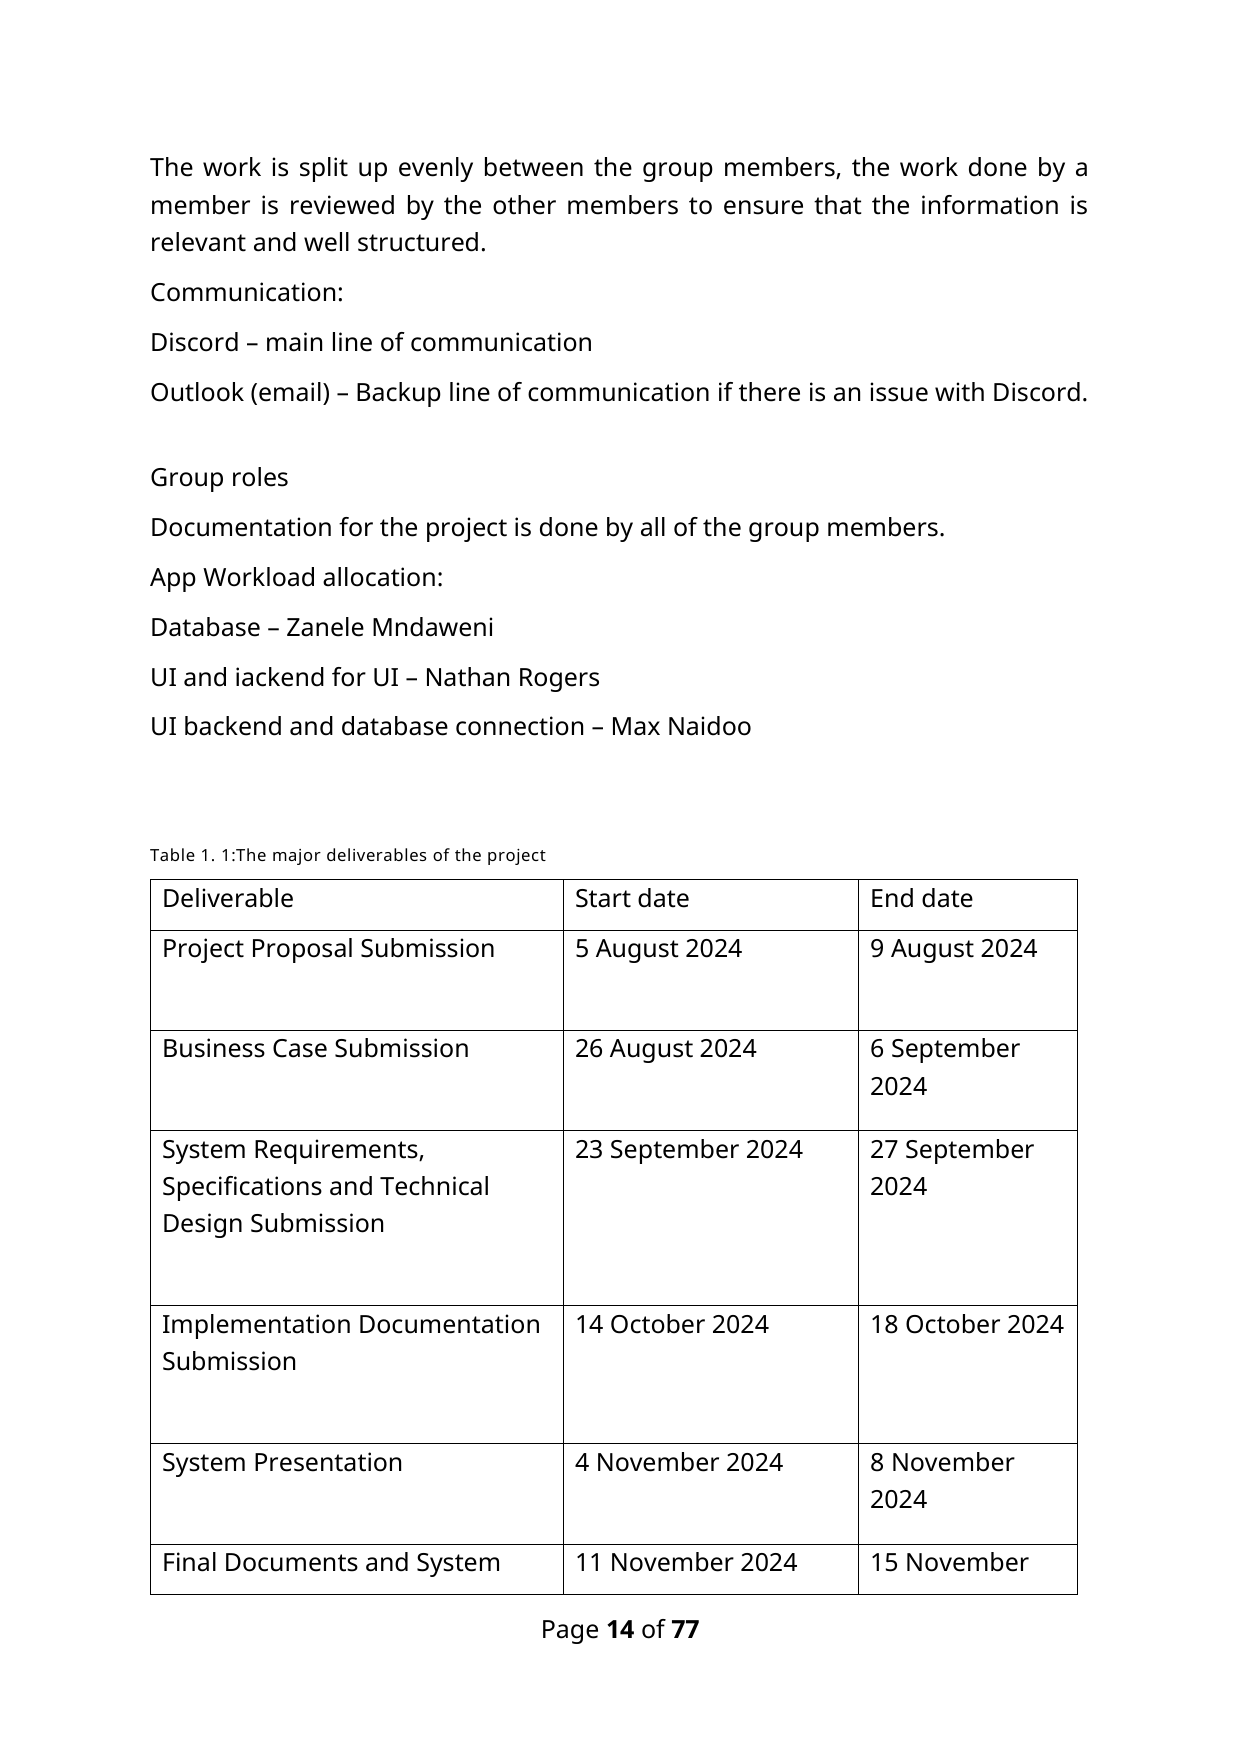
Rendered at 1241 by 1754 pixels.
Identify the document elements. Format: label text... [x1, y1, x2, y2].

table_cell Project Proposal Submission [151, 931, 563, 1030]
text Discord – main line of communication [150, 324, 1090, 359]
table_cell System Requirements, Specifications and Technical Design Submission [151, 1131, 563, 1305]
text Documentation for the project is done by all of the group members. [150, 509, 1090, 543]
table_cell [151, 1545, 563, 1594]
text Outlook (email) – Backup line of communication if there is an issue with Discord. [150, 374, 1090, 408]
text Group roles [150, 459, 1090, 494]
table_cell 9 August 2024 [859, 931, 1077, 1030]
table_cell 14 October 2024 [564, 1306, 858, 1443]
table_cell 26 August 2024 [564, 1031, 858, 1130]
table_cell 15 November 2024 [859, 1545, 1077, 1594]
text Database – Zanele Mndaweni [150, 609, 1090, 643]
table_cell System Presentation [151, 1444, 563, 1543]
table_cell 8 November 2024 [859, 1444, 1077, 1543]
table_cell 23 September 2024 [564, 1131, 858, 1305]
table_cell 11 November 2024 [564, 1545, 858, 1594]
table_cell 6 September 2024 [859, 1031, 1077, 1130]
table_header Start date [564, 880, 858, 930]
text UI backend and database connection – Max Naidoo [150, 709, 1090, 743]
table_cell Implementation Documentation Submission [151, 1306, 563, 1443]
table_cell 27 September 2024 [859, 1131, 1077, 1305]
table_cell Business Case Submission [151, 1031, 563, 1130]
table_cell 5 August 2024 [564, 931, 858, 1030]
text The work is split up evenly between the group members, the work done by a member is reviewed by the other members to ensure that the information is relevant and well structured. [150, 150, 1090, 259]
text Table 1. 1:The major deliverables of the project [150, 844, 1090, 867]
table_header Deliverable [151, 880, 563, 930]
text Communication: [150, 275, 1090, 309]
text App Workload allocation: [150, 559, 1090, 593]
table_header End date [859, 880, 1077, 930]
table_cell 18 October 2024 [859, 1306, 1077, 1443]
text UI and iackend for UI – Nathan Rogers [150, 659, 1090, 693]
table_cell 4 November 2024 [564, 1444, 858, 1543]
